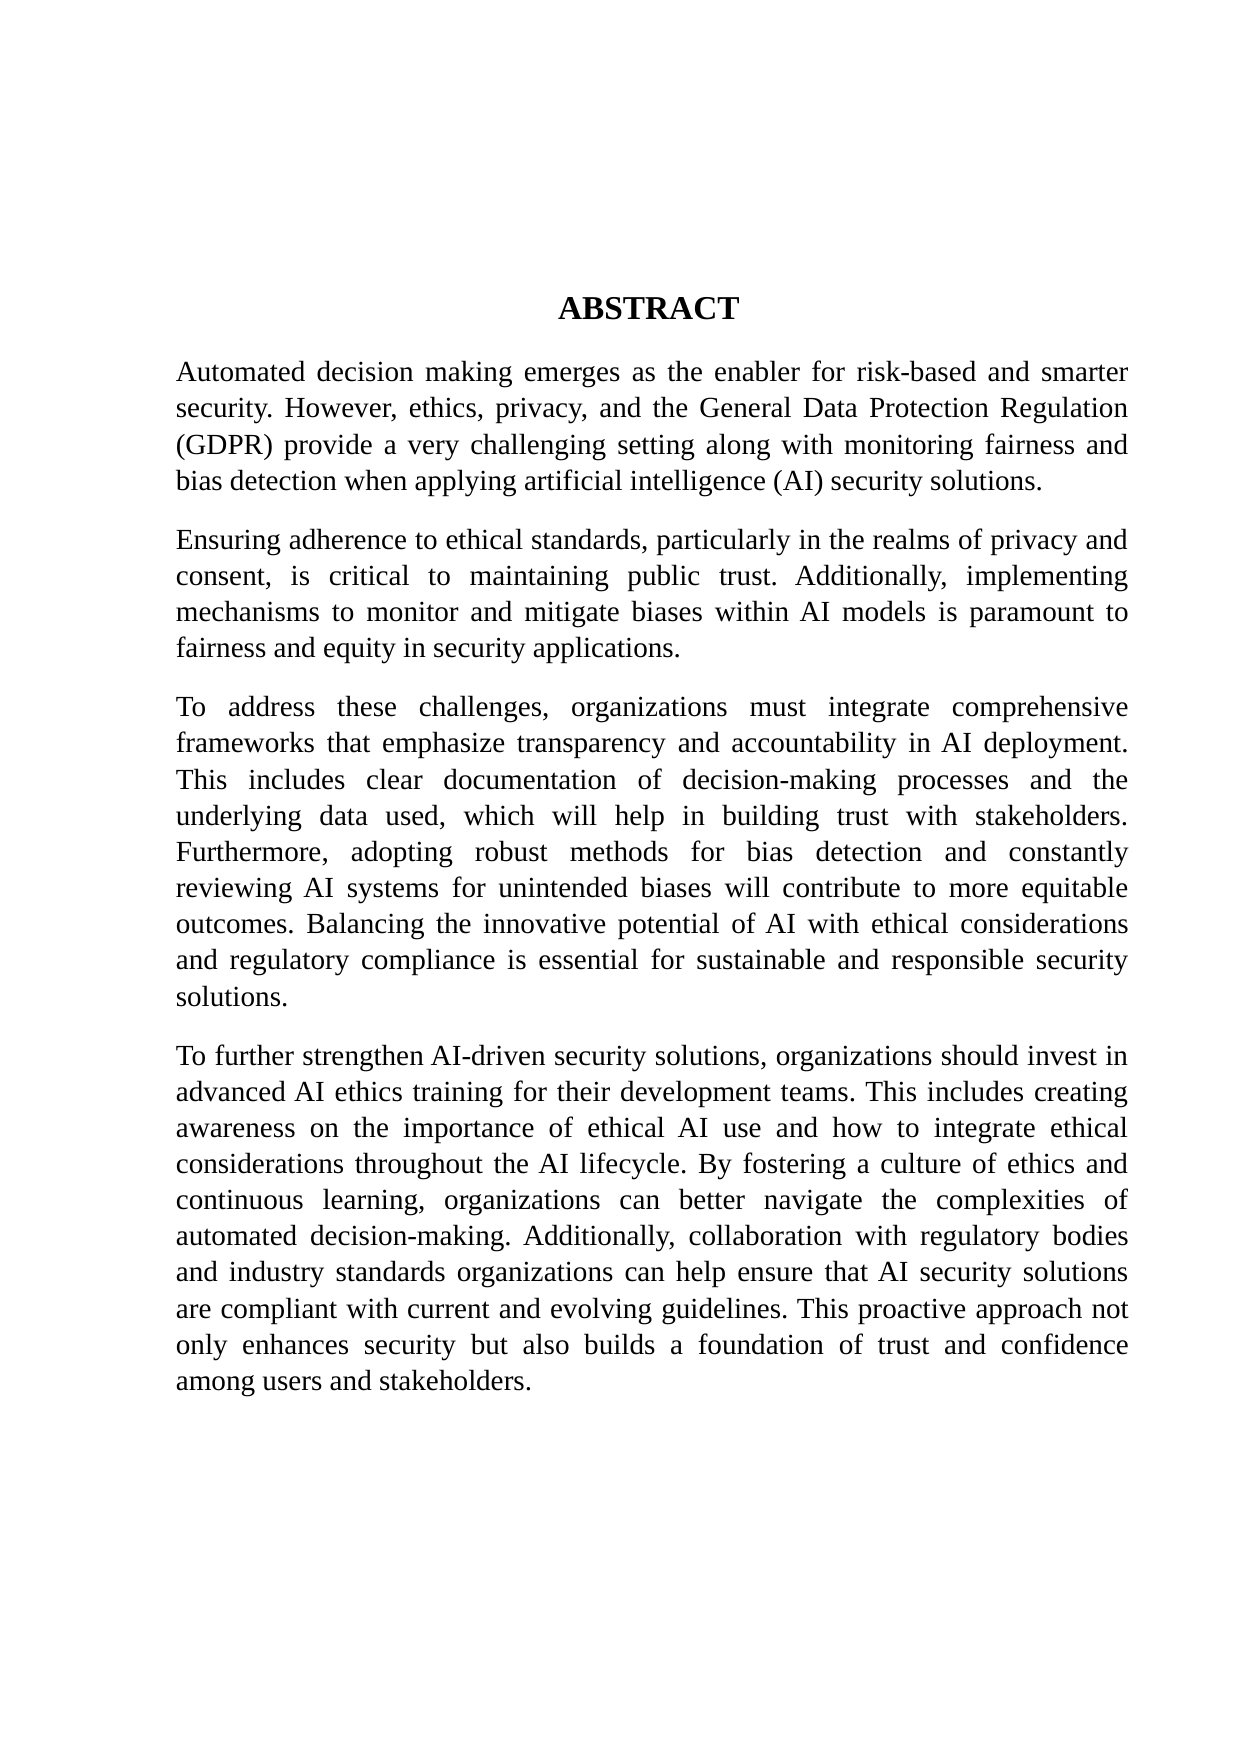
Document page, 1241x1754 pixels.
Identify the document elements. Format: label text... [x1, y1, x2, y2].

text Ensuring adherence to ethical standards, particularly in the realms of privacy and consent, is critical to maintaining public trust. Additionally, implementing mechanisms to monitor and mitigate biases within AI models is paramount to fairness and equity in security applications. [176, 522, 1129, 664]
text ABSTRACT [176, 288, 1121, 327]
text To address these challenges, organizations must integrate comprehensive frameworks that emphasize transparency and accountability in AI deployment. This includes clear documentation of decision-making processes and the underlying data used, which will help in building trust with stakeholders. Furthermore, adopting robust methods for bias detection and constantly reviewing AI systems for unintended biases will contribute to more equitable outcomes. Balancing the innovative potential of AI with ethical considerations and regulatory compliance is essential for sustainable and responsible security solutions. [176, 689, 1129, 1012]
text To further strengthen AI-driven security solutions, organizations should invest in advanced AI ethics training for their development teams. This includes creating awareness on the importance of ethical AI use and how to integrate ethical considerations throughout the AI lifecycle. By fostering a culture of ethics and continuous learning, organizations can better navigate the complexities of automated decision-making. Additionally, collaboration with regulatory bodies and industry standards organizations can help ensure that AI security solutions are compliant with current and evolving guidelines. This proactive approach not only enhances security but also builds a foundation of trust and confidence among users and stakeholders. [176, 1038, 1129, 1397]
text Automated decision making emerges as the enabler for risk-based and smarter security. However, ethics, privacy, and the General Data Protection Regulation (GDPR) provide a very challenging setting along with monitoring fairness and bias detection when applying artificial intelligence (AI) security solutions. [176, 354, 1129, 496]
